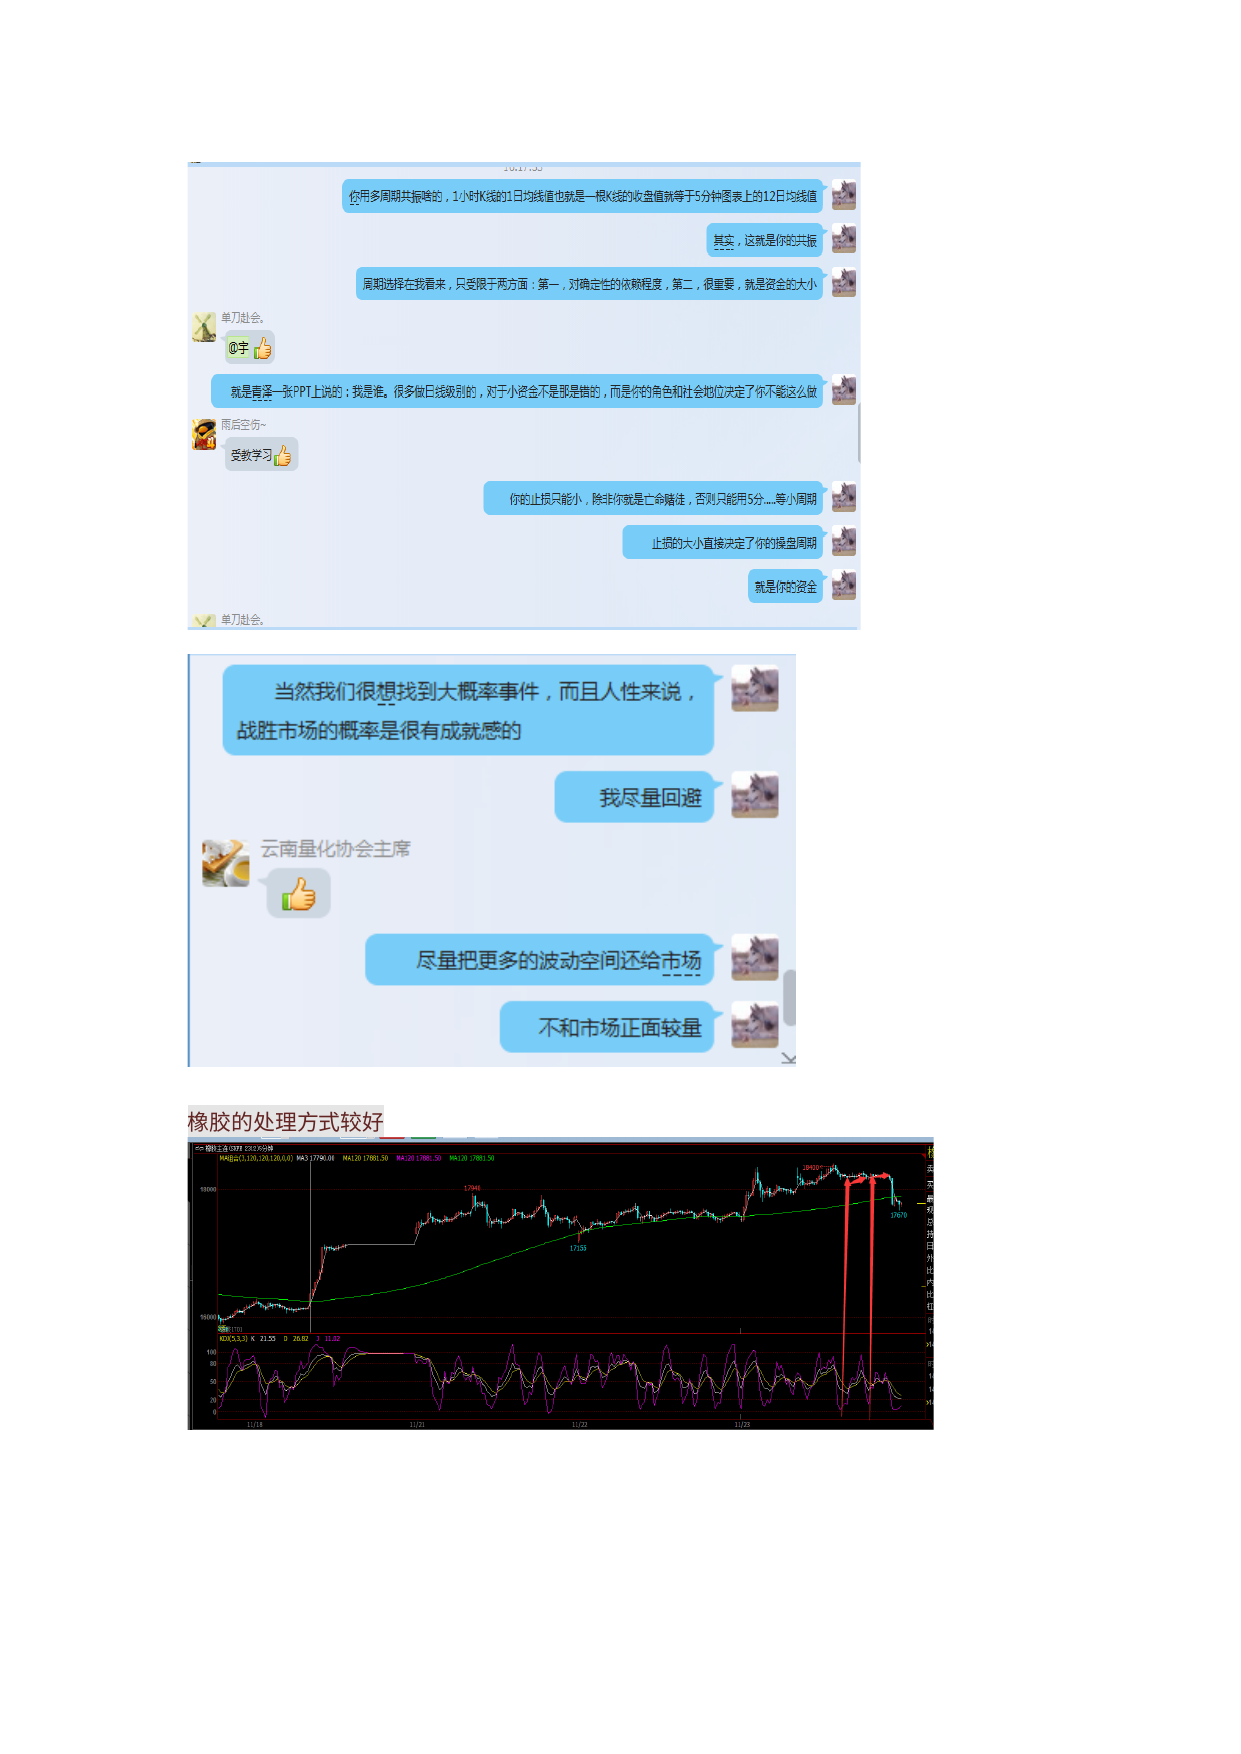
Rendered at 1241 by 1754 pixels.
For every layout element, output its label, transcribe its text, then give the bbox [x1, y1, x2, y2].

picture [187, 162, 861, 630]
picture [187, 654, 796, 1067]
picture [187, 1137, 934, 1430]
text 橡胶的处理方式较好 [187, 1104, 1053, 1137]
